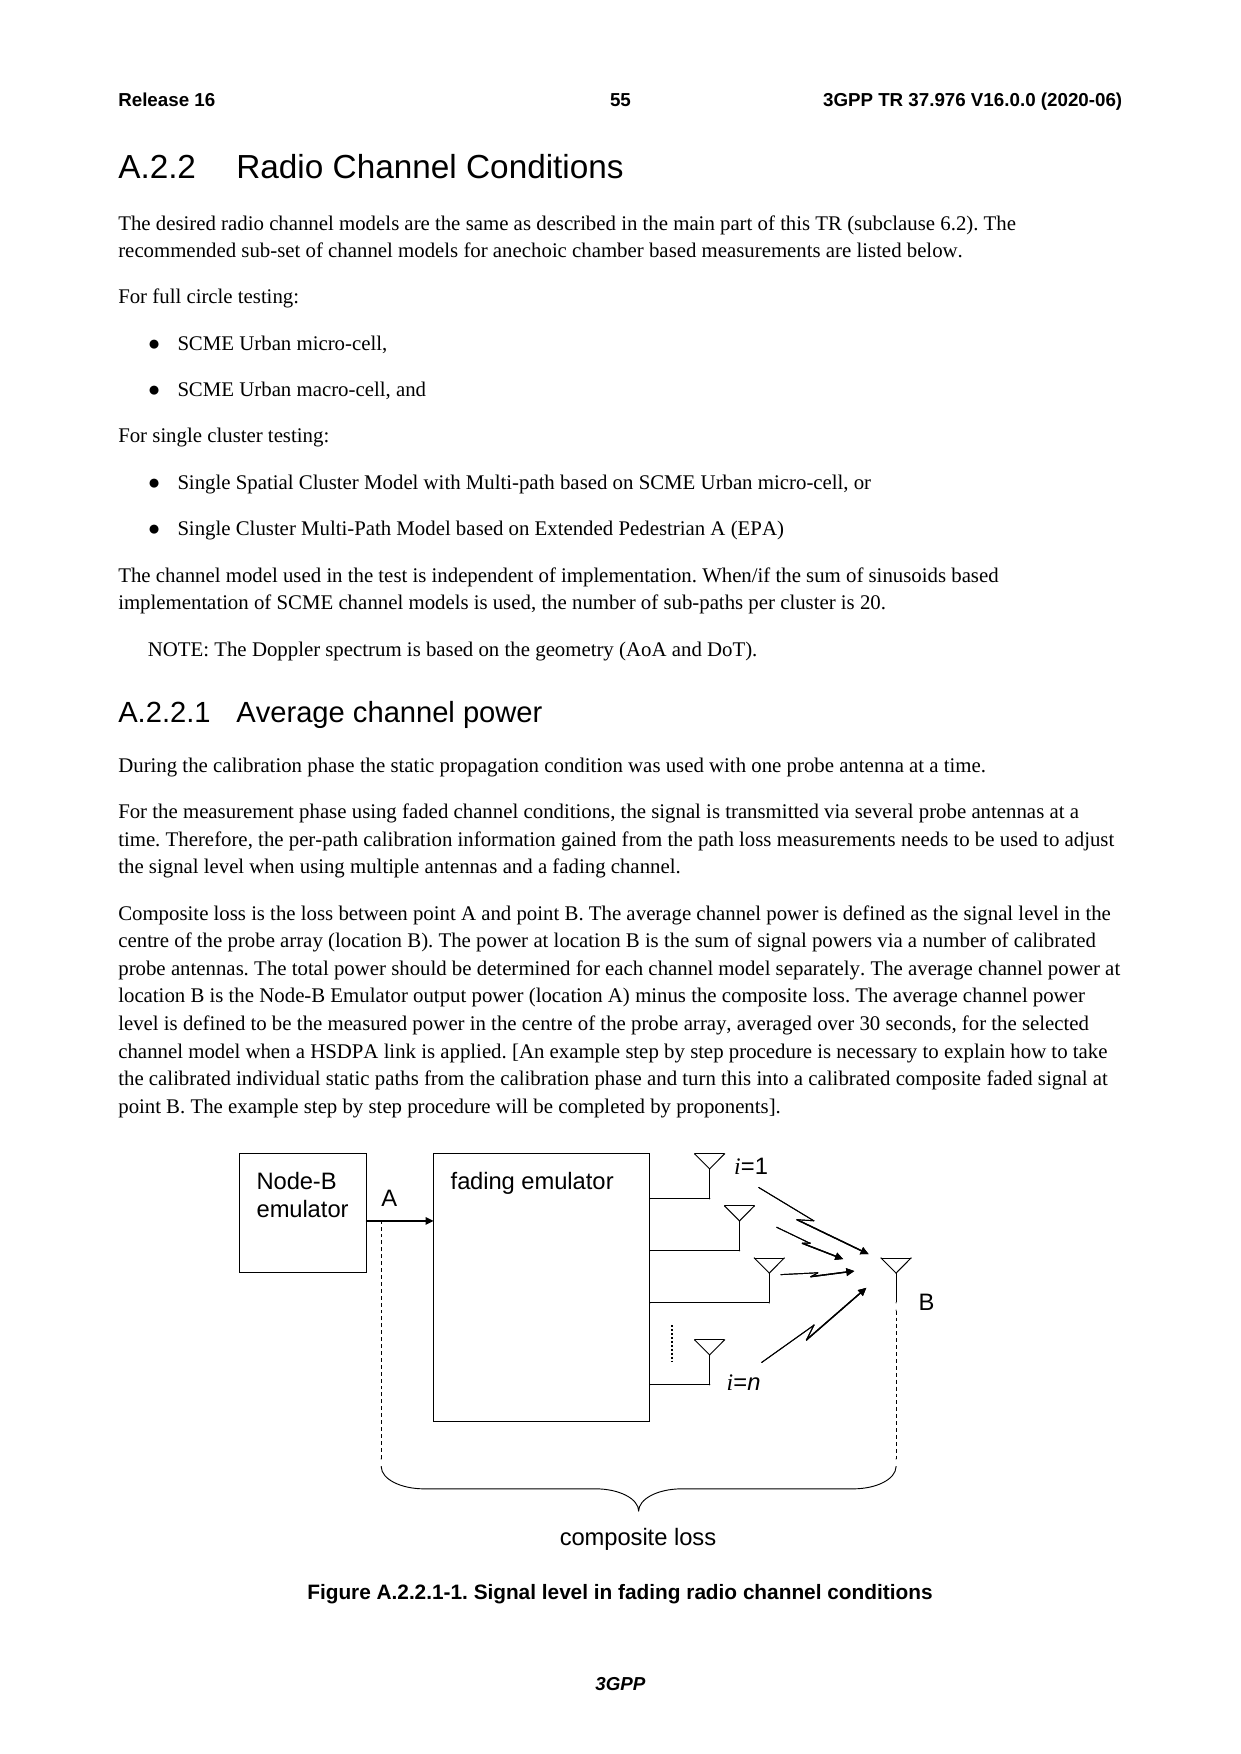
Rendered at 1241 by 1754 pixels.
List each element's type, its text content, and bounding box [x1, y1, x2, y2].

text ● SCME Urban macro-cell, and [148, 377, 1122, 401]
text Figure A.2.2.1-1. Signal level in fading radio channel conditions [118, 1580, 1122, 1604]
text ● Single Cluster Multi-Path Model based on Extended Pedestrian A (EPA) [148, 516, 1122, 540]
text During the calibration phase the static propagation condition was used with one probe antenna at a time. [118, 753, 1122, 777]
text For full circle testing: [118, 284, 1122, 308]
text Composite loss is the loss between point A and point B. The average channel power is defined as the signal level in the centre of the probe array (location B). The power at location B is the sum of signal powers via a number of calibrated probe antennas. The total power should be determined for each channel model separately. The average channel power at location B is the Node-B Emulator output power (location A) minus the composite loss. The average channel power level is defined to be the measured power in the centre of the probe array, averaged over 30 seconds, for the selected channel model when a HSDPA link is applied. [An example step by step procedure is necessary to explain how to take the calibrated individual static paths from the calibration phase and turn this into a calibrated composite faded signal at point B. The example step by step procedure will be completed by proponents]. [118, 901, 1122, 1118]
subtitle A.2.2 Radio Channel Conditions [118, 147, 1122, 186]
text The desired radio channel models are the same as described in the main part of this TR (subclause 6.2). The recommended sub-set of channel models for anechoic chamber based measurements are listed below. [118, 210, 1122, 262]
text For single cluster testing: [118, 423, 1122, 447]
text NOTE: The Doppler spectrum is based on the geometry (AoA and DoT). [148, 636, 1122, 661]
text For the measurement phase using faded channel conditions, the signal is transmitted via several probe antennas at a time. Therefore, the per-path calibration information gained from the path loss measurements needs to be used to adjust the signal level when using multiple antennas and a fading channel. [118, 799, 1122, 878]
text The channel model used in the test is independent of implementation. When/if the sum of sinusoids based implementation of SCME channel models is used, the number of sub-paths per cluster is 20. [118, 562, 1122, 614]
text ● SCME Urban micro-cell, [148, 331, 1122, 355]
subtitle A.2.2.1 Average channel power [118, 695, 1122, 729]
text ● Single Spatial Cluster Model with Multi-path based on SCME Urban micro-cell, or [148, 470, 1122, 494]
